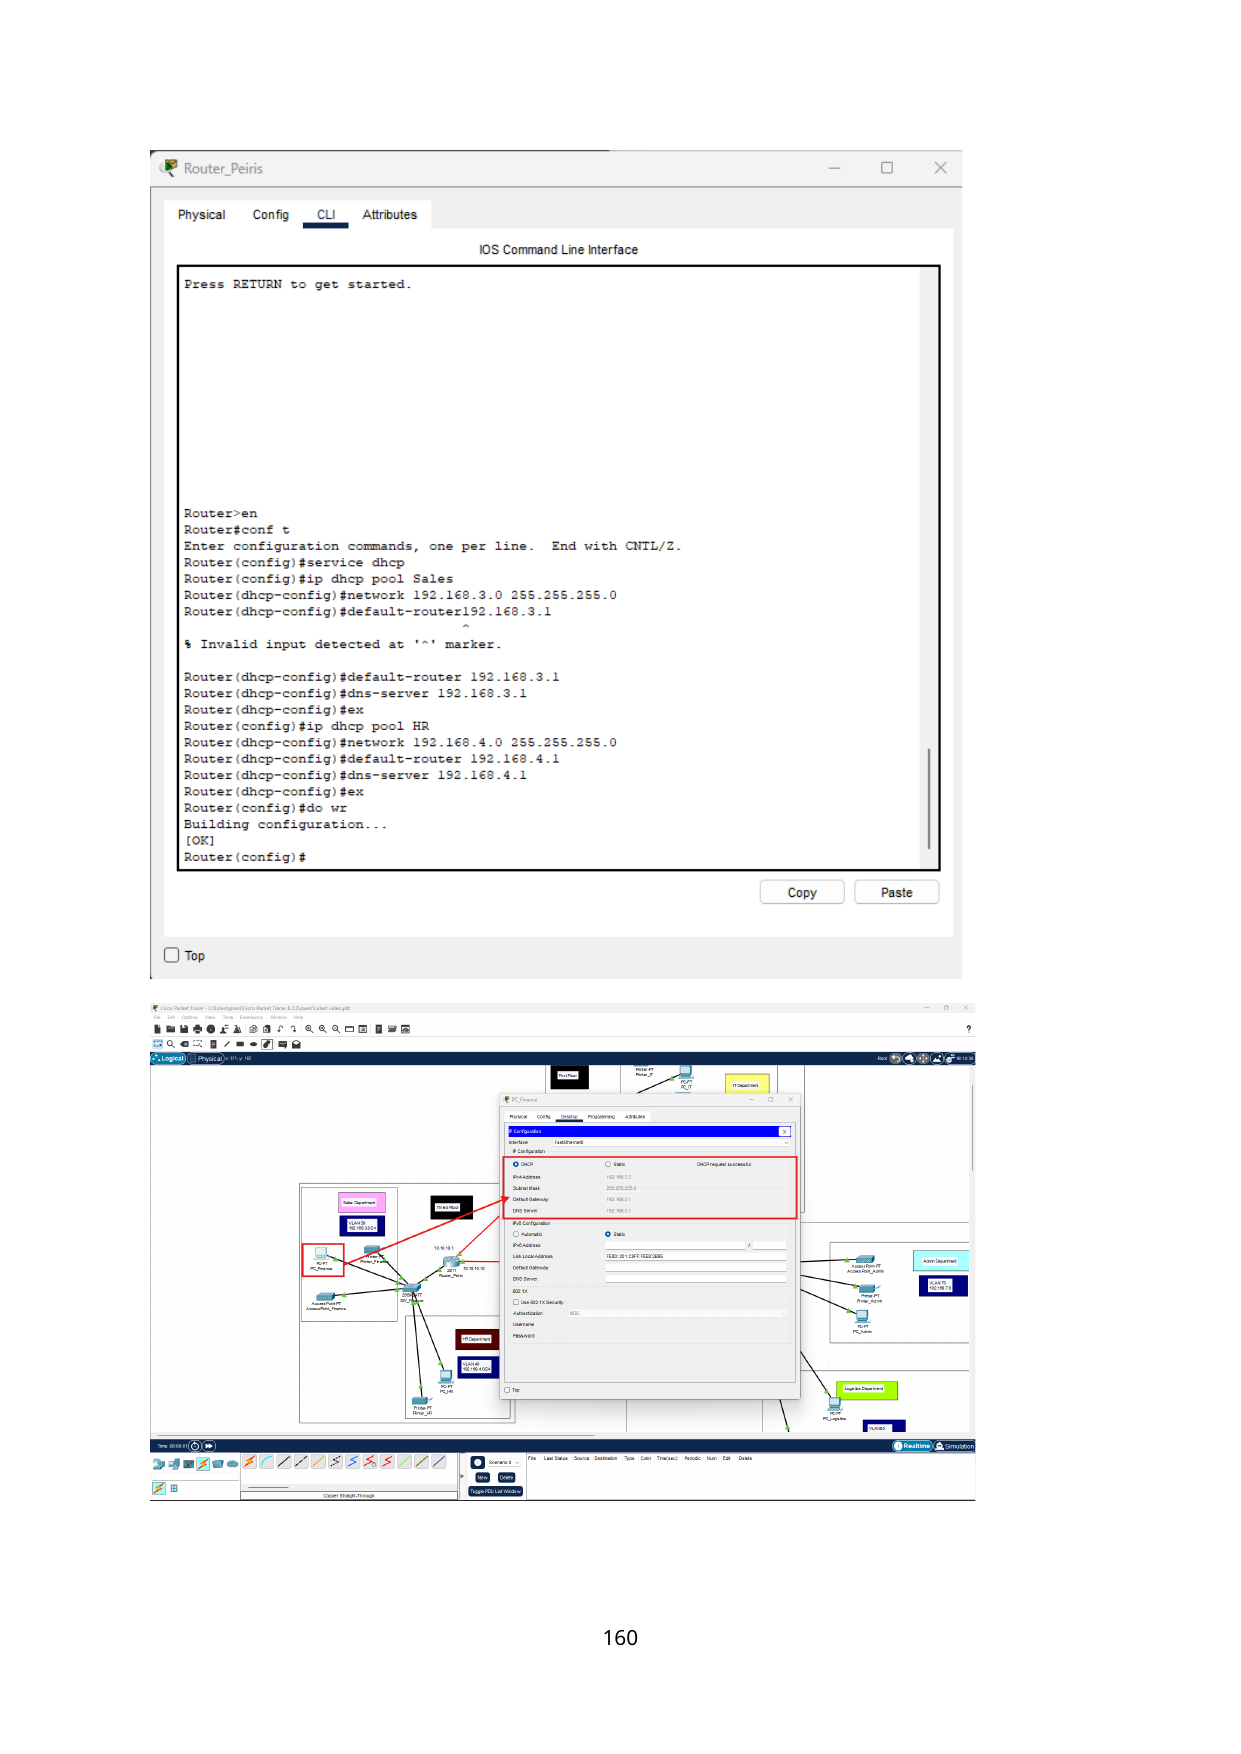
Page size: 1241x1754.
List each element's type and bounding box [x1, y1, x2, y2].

picture [150, 150, 963, 979]
picture [150, 1003, 976, 1501]
